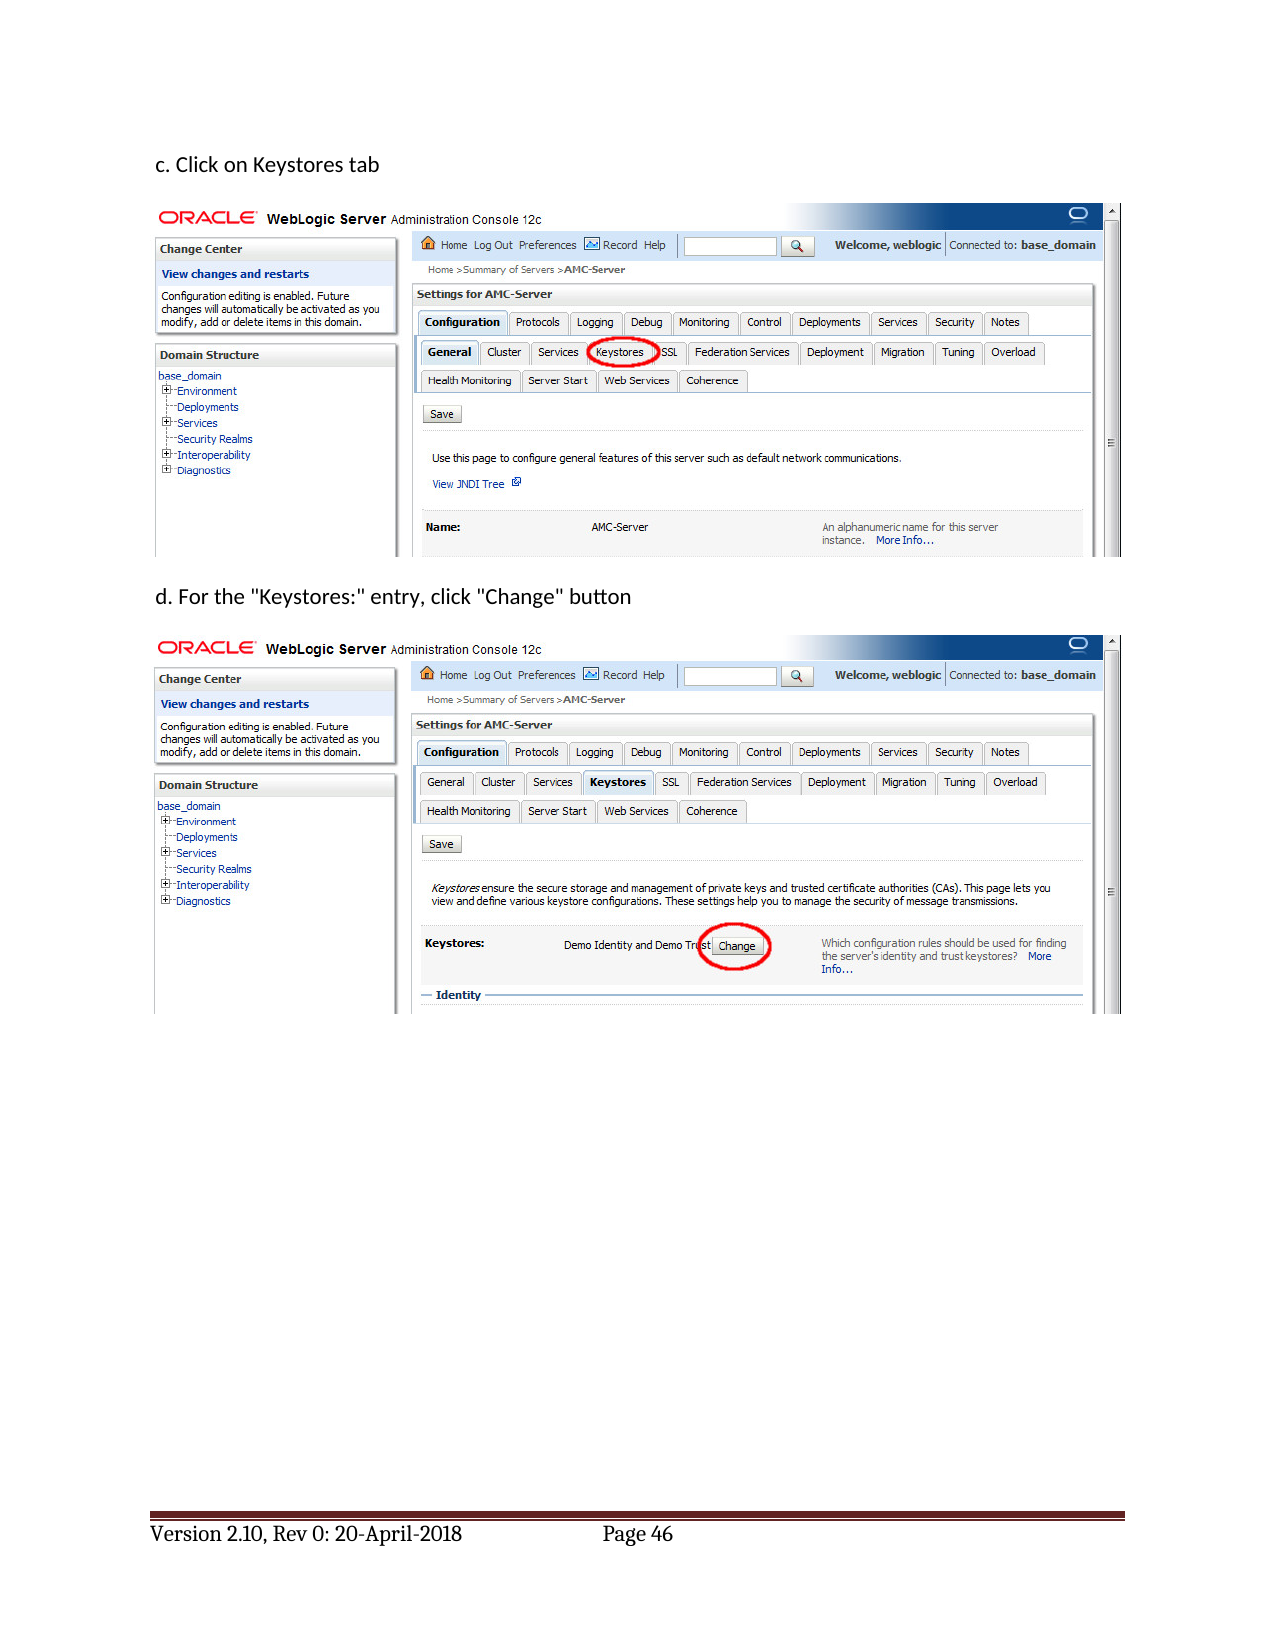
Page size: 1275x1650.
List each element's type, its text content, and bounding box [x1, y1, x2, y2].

picture [150, 203, 1125, 557]
picture [150, 635, 1125, 1014]
text d. For the "Keystores:" entry, click "Change" button [150, 582, 1125, 610]
text c. Click on Keystores tab [150, 150, 1125, 178]
